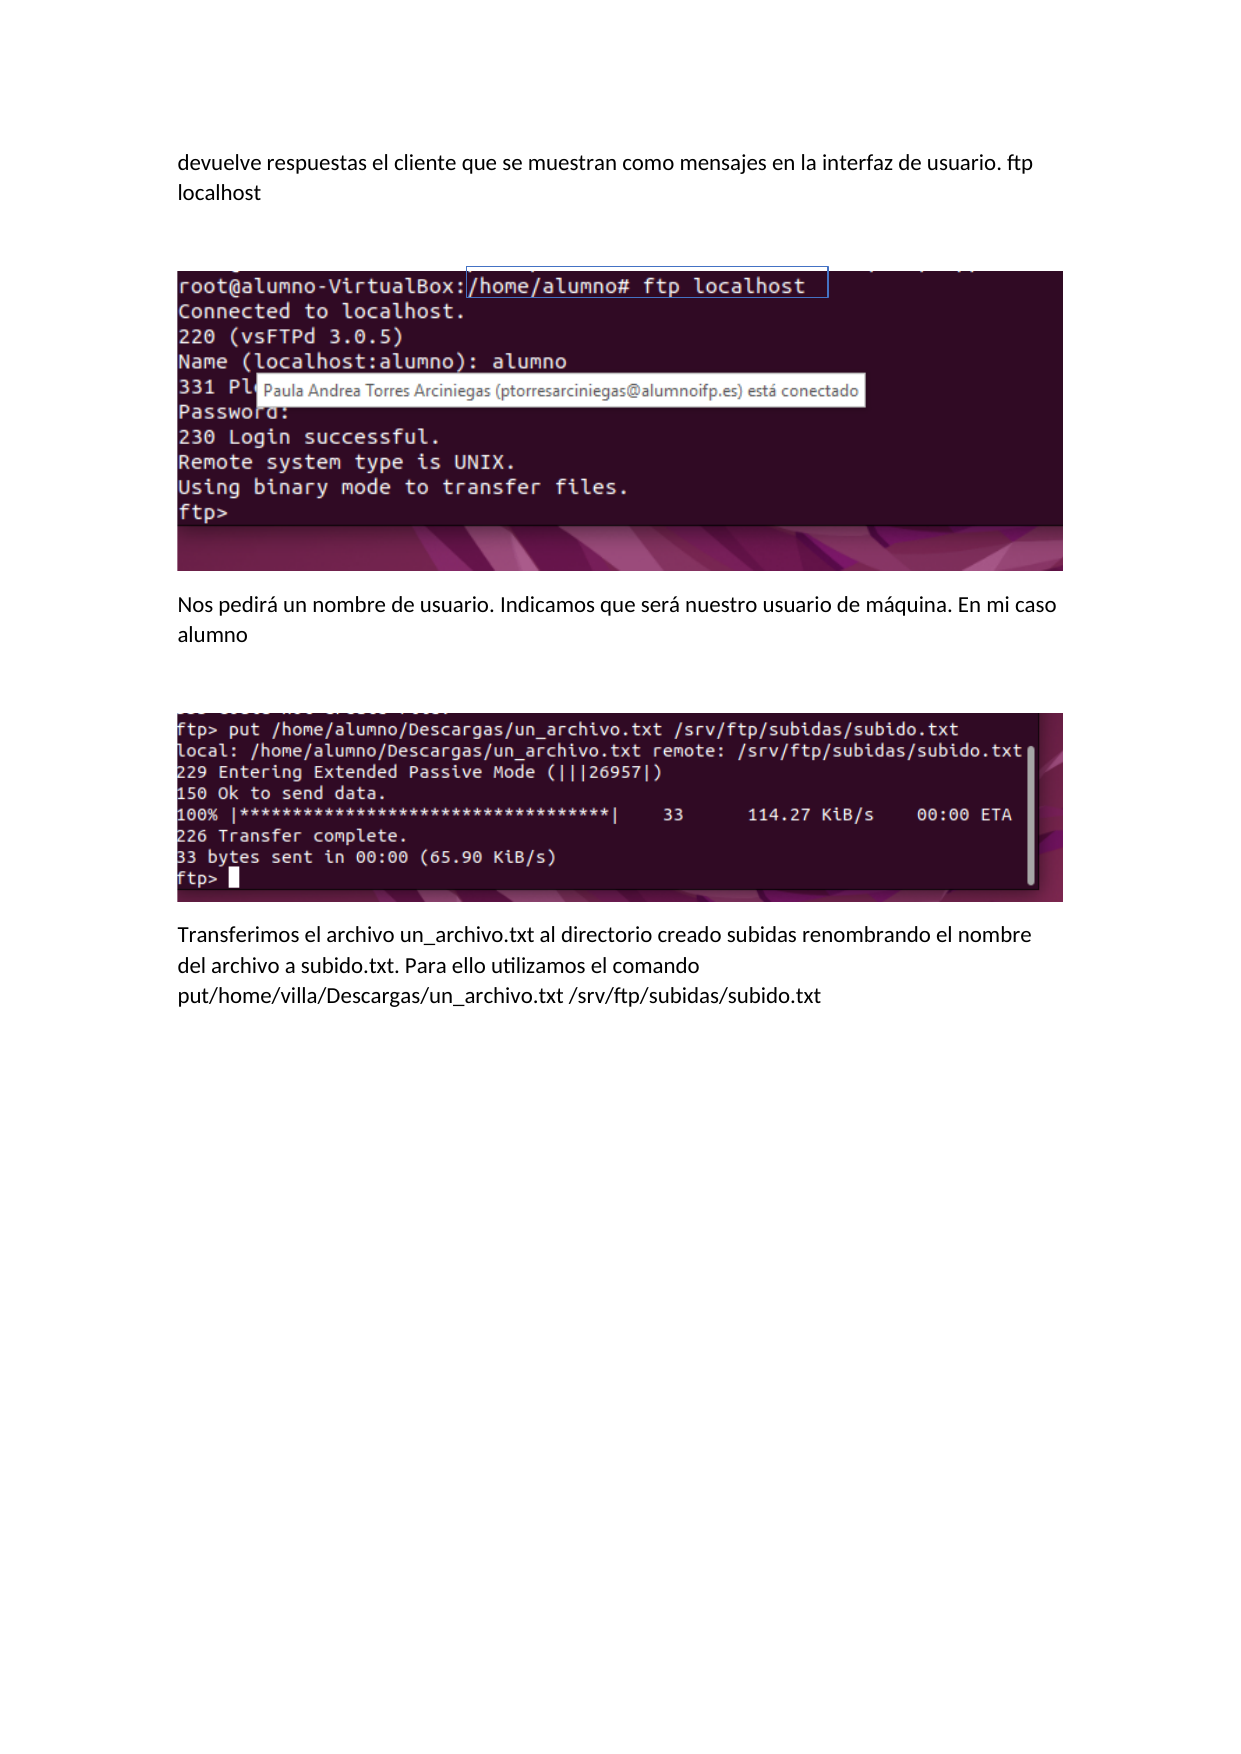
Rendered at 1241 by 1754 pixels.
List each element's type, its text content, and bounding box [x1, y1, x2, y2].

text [177, 148, 1063, 206]
picture [177, 271, 1063, 571]
picture [177, 713, 1063, 902]
text Transferimos el archivo un_archivo.txt al directorio creado subidas renombrando el nombre del archivo a subido.txt. Para ello utilizamos el comando put/home/villa/Descargas/un_archivo.txt /srv/ftp/subidas/subido.txt [177, 921, 1063, 1009]
picture [467, 271, 827, 297]
text Nos pedirá un nombre de usuario. Indicamos que será nuestro usuario de máquina. En mi caso alumno [177, 590, 1063, 648]
